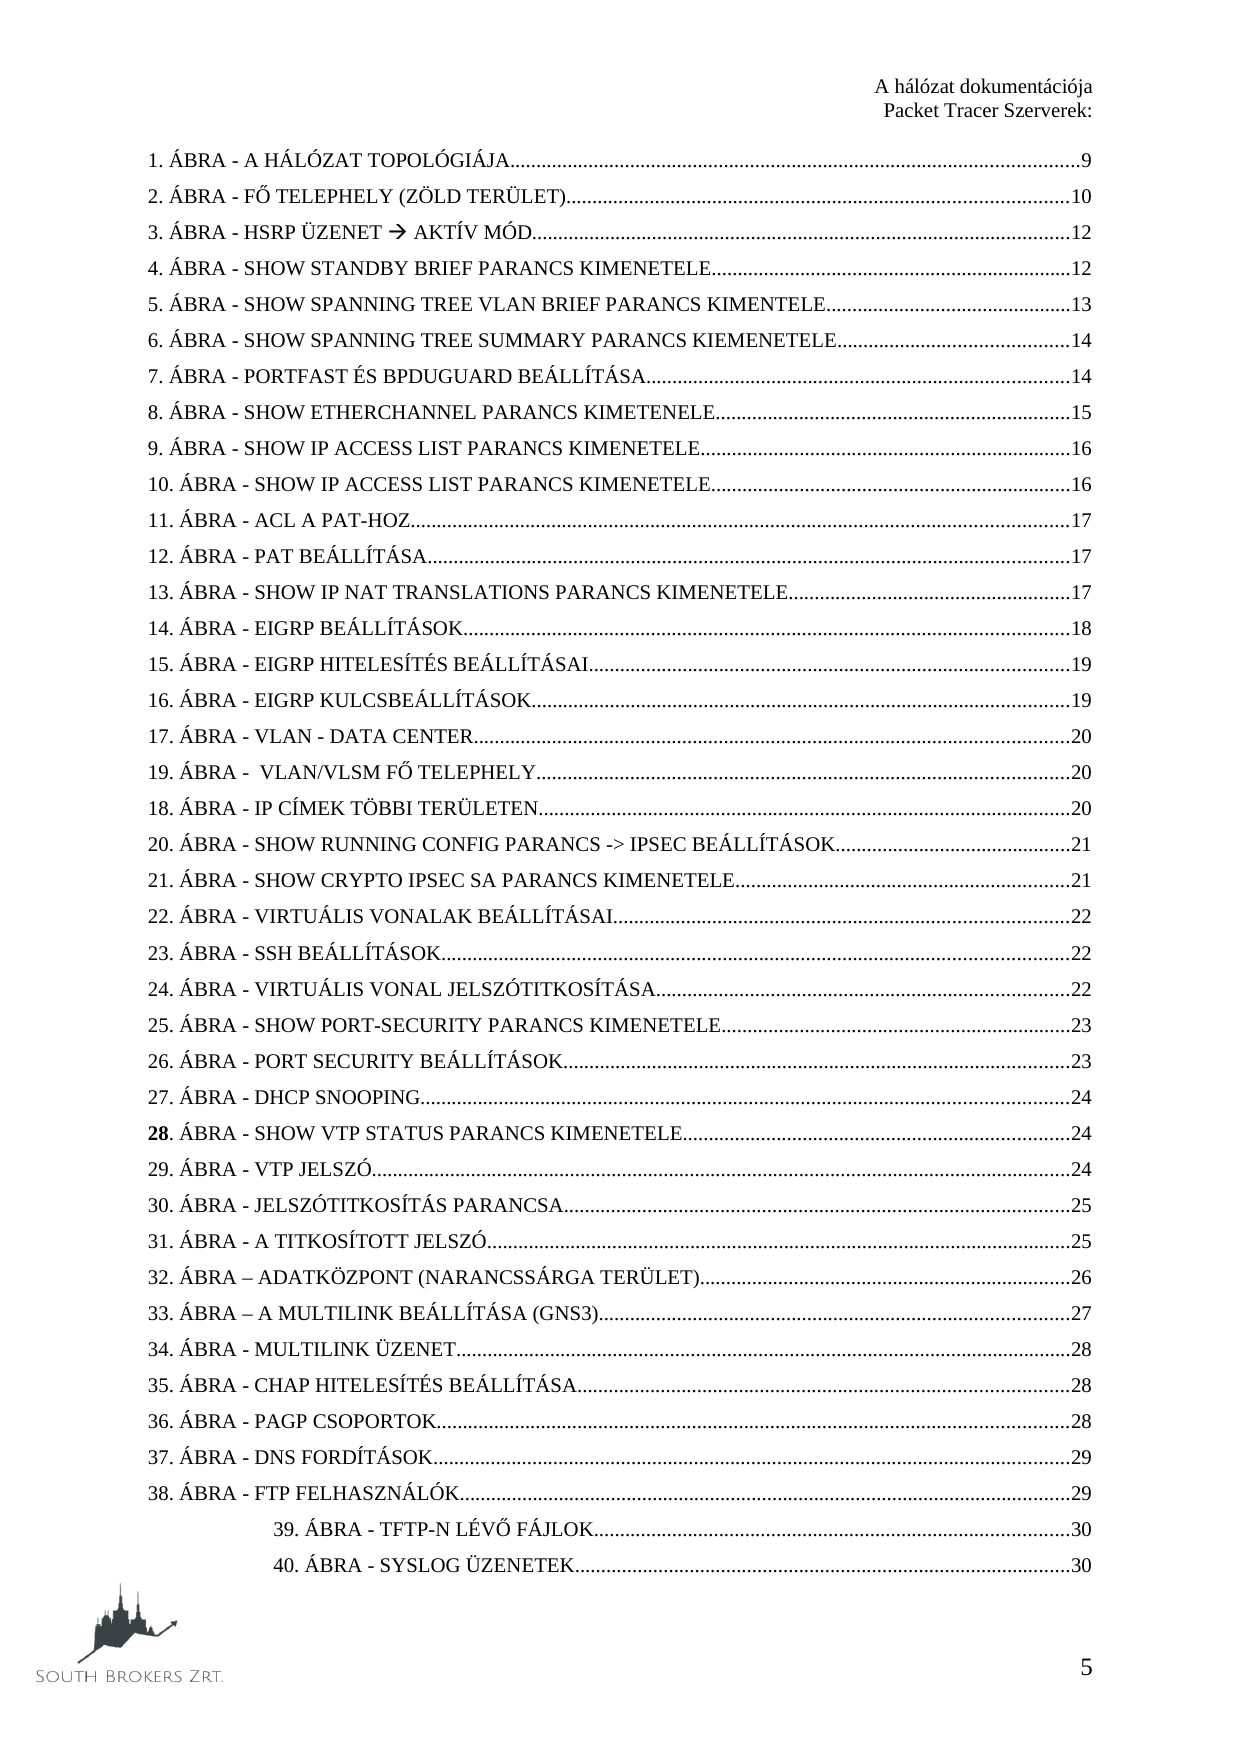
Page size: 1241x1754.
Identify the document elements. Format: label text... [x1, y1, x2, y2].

text 25. ábra - show port-security parancs kimenetele 23 [148, 1013, 1093, 1037]
text 10. ábra - show ip access list parancs kimenetele 16 [148, 472, 1093, 496]
text 27. ábra - DHCP snooping 24 [148, 1085, 1093, 1109]
text 26. ábra - port security beállítások 23 [148, 1049, 1093, 1073]
text 39. ábra - TFTP-n lévő fájlok 30 [148, 1517, 1093, 1541]
text 15. ábra - EIGRP hitelesítés beállításai 19 [148, 652, 1093, 676]
text 32. ábra – Adatközpont (narancssárga terület) 26 [148, 1265, 1093, 1289]
text 14. ábra - EIGRP beállítások 18 [148, 616, 1093, 640]
text 11. ábra - ACL a PAT-hoz 17 [148, 508, 1093, 532]
text 4. ábra - show standby brief parancs kimenetele 12 [148, 256, 1093, 280]
text 35. ábra - chap hitelesítés beállítása 28 [148, 1373, 1093, 1397]
text 16. ábra - EIGRP kulcsbeállítások 19 [148, 688, 1093, 712]
text 19. ábra - VLAN/VLSM Fő telephely 20 [148, 760, 1093, 784]
text 18. ábra - IP címek többi területen 20 [148, 796, 1093, 820]
text 29. ábra - VTP jelszó 24 [148, 1157, 1093, 1181]
text 37. ábra - DNS fordítások 29 [148, 1445, 1093, 1469]
text 36. ábra - PAGP csoportok 28 [148, 1409, 1093, 1433]
text 12. ábra - PAT beállítása 17 [148, 544, 1093, 568]
text 22. ábra - virtuális vonalak beállításai 22 [148, 904, 1093, 928]
text 6. ábra - show spanning tree summary parancs kiemenetele 14 [148, 328, 1093, 352]
text 8. ábra - show etherchannel parancs kimetenele 15 [148, 400, 1093, 424]
text 33. ábra – a multilink beállítása (GNS3) 27 [148, 1301, 1093, 1325]
text 3. ábra - HSRP üzenet Aktív mód 12 [148, 220, 1093, 244]
text 21. ábra - show crypto ipsec sa parancs kimenetele 21 [148, 868, 1093, 892]
text 40. ábra - SYSLOG üzenetek 30 [148, 1553, 1093, 1577]
text 2. ábra - Fő telephely (zöld terület) 10 [148, 184, 1093, 208]
text 9. ábra - show ip access list parancs kimenetele 16 [148, 436, 1093, 460]
text 13. ábra - show ip nat translations parancs kimenetele 17 [148, 580, 1093, 604]
picture [0, 1531, 255, 1754]
text 20. ábra - show running config parancs -> IPsec beállítások 21 [148, 832, 1093, 856]
text 31. ábra - a titkosított jelszó 25 [148, 1229, 1093, 1253]
text 7. ábra - portfast és bpduguard beállítása 14 [148, 364, 1093, 388]
text 38. ábra - FTP felhasználók 29 [148, 1481, 1093, 1505]
text 1. ábra - A hálózat topológiája 9 [148, 148, 1093, 172]
text 28. ábra - show vtp status parancs kimenetele 24 [148, 1121, 1093, 1145]
text 17. ábra - VLAN - Data Center 20 [148, 724, 1093, 748]
text 5. ábra - show spanning tree vlan brief parancs kimentele 13 [148, 292, 1093, 316]
text 23. ábra - SSH beállítások 22 [148, 941, 1093, 964]
text 24. ábra - virtuális vonal jelszótitkosítása 22 [148, 977, 1093, 1001]
text 34. ábra - multilink üzenet 28 [148, 1337, 1093, 1361]
text 30. ábra - jelszótitkosítás parancsa 25 [148, 1193, 1093, 1217]
